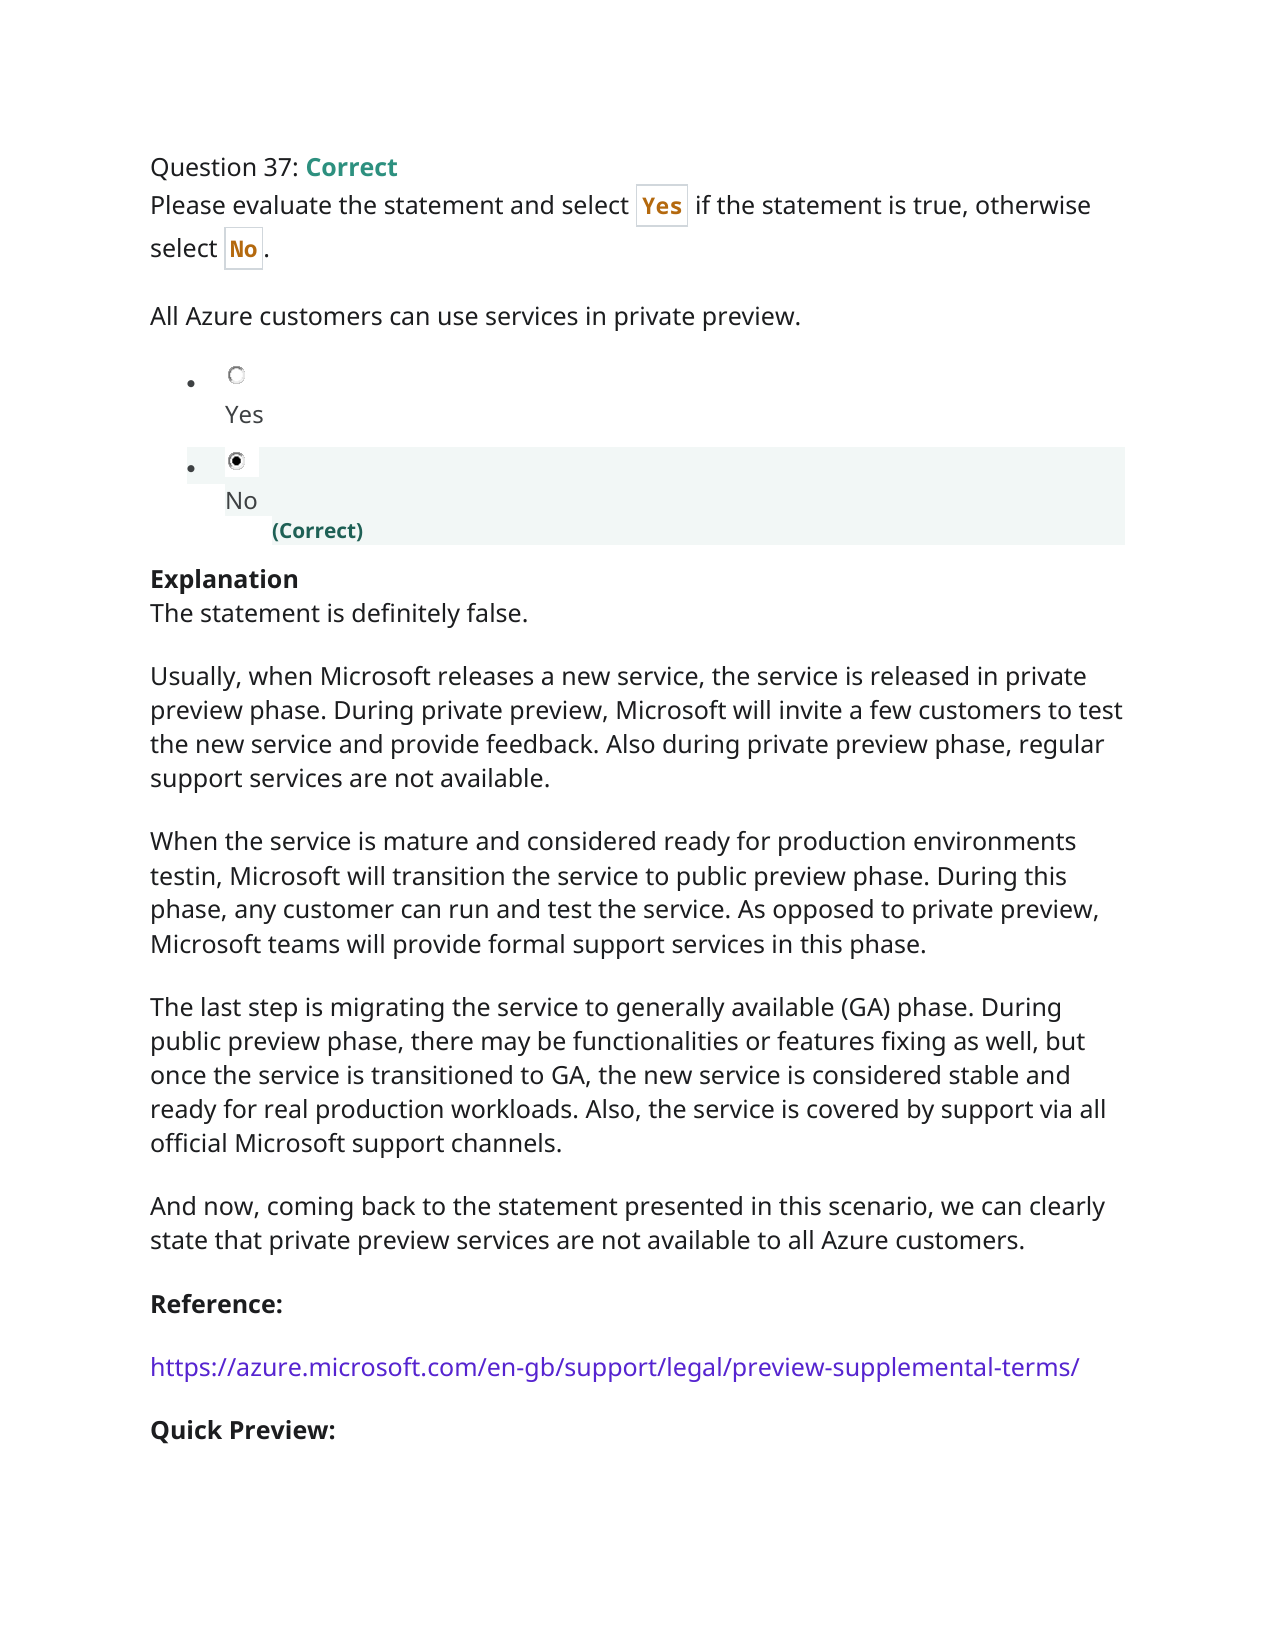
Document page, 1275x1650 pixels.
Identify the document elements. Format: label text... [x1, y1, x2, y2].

text When the service is mature and considered ready for production environments testin, Microsoft will transition the service to public preview phase. During this phase, any customer can run and test the service. As opposed to private preview, Microsoft teams will provide formal support services in this phase. [150, 824, 1125, 960]
text No [225, 484, 1125, 516]
text https://azure.microsoft.com/en-gb/support/legal/preview-supplemental-terms/ [150, 1349, 1125, 1383]
text (Correct) [272, 516, 1125, 545]
text Usually, when Microsoft releases a new service, the service is released in private preview phase. During private preview, Microsoft will invite a few customers to test the new service and provide feedback. Also during private preview phase, regular support services are not available. [150, 659, 1125, 795]
text Explanation [150, 561, 1125, 595]
text Question 37: Correct [150, 150, 1125, 184]
list ​ [187, 362, 1125, 398]
text Reference: [150, 1286, 1125, 1320]
list ​ [187, 447, 1125, 484]
text And now, coming back to the statement presented in this scenario, we can clearly state that private preview services are not available to all Azure customers. [150, 1189, 1125, 1257]
text The last step is migrating the service to generally available (GA) phase. During public preview phase, there may be functionalities or features fixing as well, but once the service is transitioned to GA, the new service is considered stable and ready for real production workloads. Also, the service is covered by support via all official Microsoft support channels. [150, 989, 1125, 1160]
text Yes [225, 398, 1125, 431]
text Please evaluate the statement and select Yes if the statement is true, otherwise select No. [150, 184, 1125, 269]
text Quick Preview: [150, 1413, 1125, 1447]
text The statement is definitely false. [150, 595, 1125, 629]
text All Azure customers can use services in private preview.​ [150, 299, 1125, 333]
